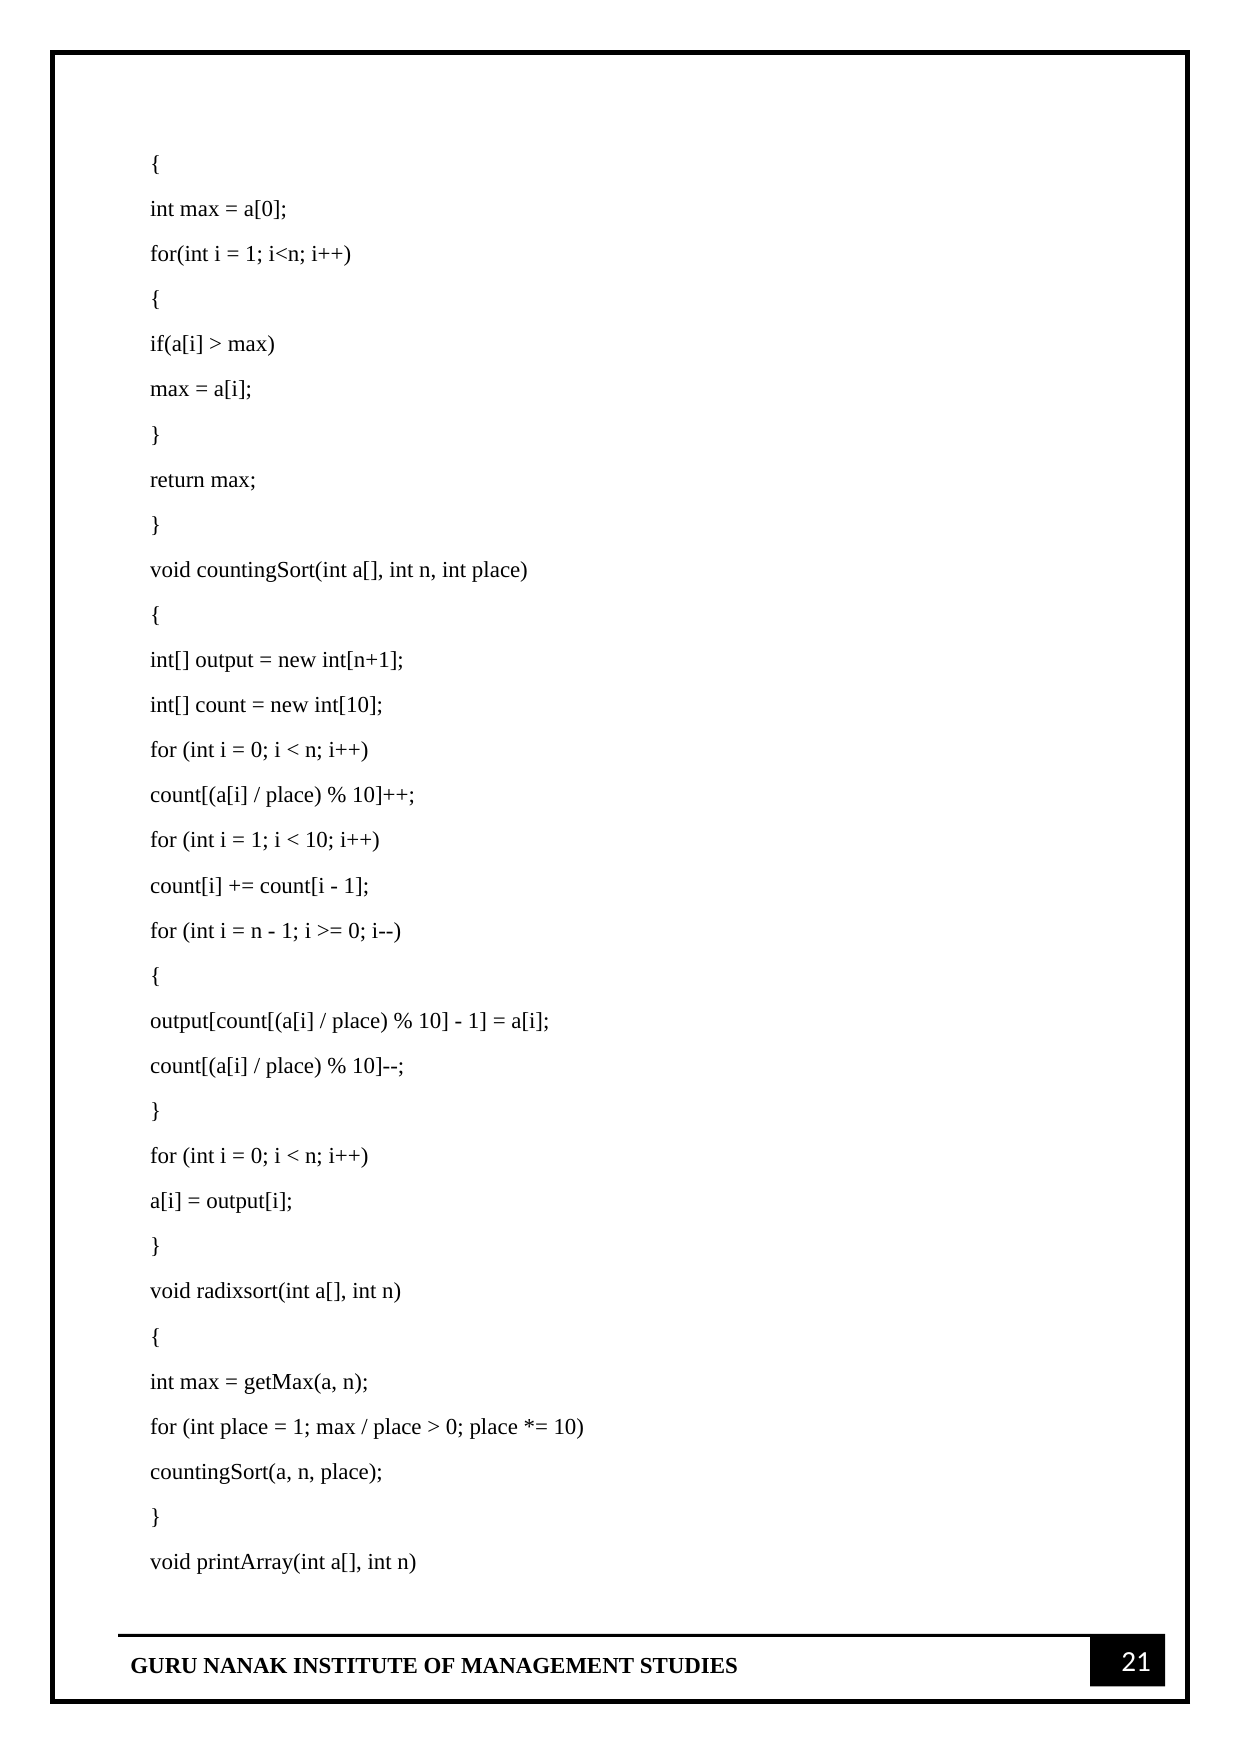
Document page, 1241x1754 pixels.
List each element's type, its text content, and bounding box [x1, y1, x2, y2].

text } [150, 1232, 1090, 1259]
text count[(a[i] / place) % 10]++; [150, 781, 1090, 808]
text countingSort(a, n, place); [150, 1458, 1090, 1484]
text } [150, 511, 1090, 537]
text int max = a[0]; [150, 195, 1090, 221]
text int[] output = new int[n+1]; [150, 646, 1090, 672]
text void printArray(int a[], int n) [150, 1548, 1090, 1574]
text for (int i = 0; i < n; i++) [150, 1142, 1090, 1169]
text { [150, 601, 1090, 627]
text } [150, 1503, 1090, 1529]
text int max = getMax(a, n); [150, 1368, 1090, 1394]
text count[i] += count[i - 1]; [150, 872, 1090, 898]
text } [150, 1097, 1090, 1123]
text for(int i = 1; i<n; i++) [150, 240, 1090, 267]
text } [150, 421, 1090, 447]
text void radixsort(int a[], int n) [150, 1278, 1090, 1304]
text void countingSort(int a[], int n, int place) [150, 556, 1090, 582]
text for (int i = n - 1; i >= 0; i--) [150, 917, 1090, 943]
text { [150, 285, 1090, 312]
text max = a[i]; [150, 376, 1090, 402]
text { [150, 150, 1090, 176]
text for (int i = 0; i < n; i++) [150, 736, 1090, 763]
text for (int i = 1; i < 10; i++) [150, 827, 1090, 853]
text if(a[i] > max) [150, 330, 1090, 357]
text a[i] = output[i]; [150, 1187, 1090, 1214]
text return max; [150, 466, 1090, 492]
text count[(a[i] / place) % 10]--; [150, 1052, 1090, 1078]
text { [150, 1323, 1090, 1349]
text for (int place = 1; max / place > 0; place *= 10) [150, 1413, 1090, 1439]
text output[count[(a[i] / place) % 10] - 1] = a[i]; [150, 1007, 1090, 1033]
text { [150, 962, 1090, 988]
text int[] count = new int[10]; [150, 691, 1090, 718]
